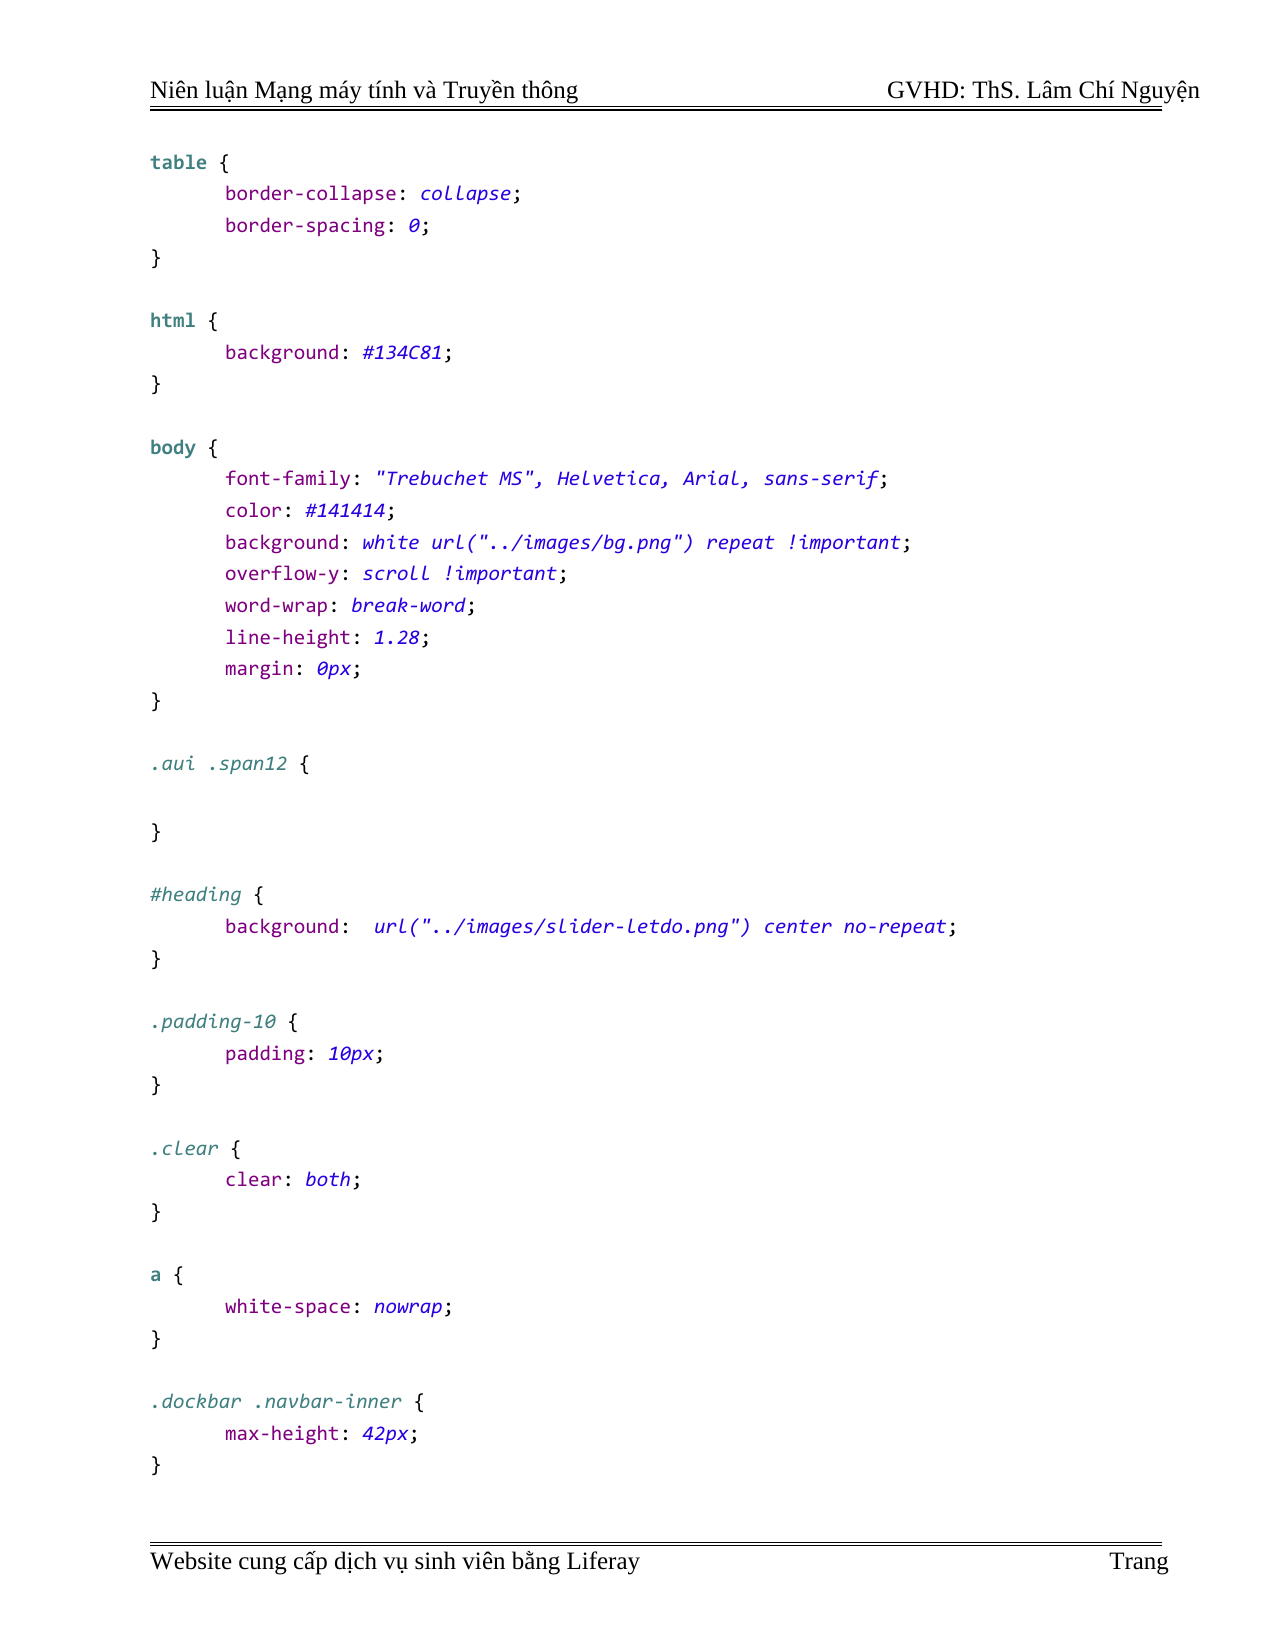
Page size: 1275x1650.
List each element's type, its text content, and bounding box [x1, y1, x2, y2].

text } [150, 946, 1162, 970]
text #heading { [150, 883, 1162, 907]
text } [150, 372, 1162, 396]
text a { [150, 1263, 1162, 1287]
text } [150, 245, 1162, 269]
text background: #134C81; [150, 340, 1162, 364]
text } [150, 819, 1162, 844]
text line-height: 1.28; [150, 625, 1162, 649]
text body { [150, 435, 1162, 459]
text .padding-10 { [150, 1009, 1162, 1034]
text padding: 10px; [150, 1041, 1162, 1065]
text background: url("../images/slider-letdo.png") center no-repeat; [150, 914, 1162, 939]
text } [150, 1199, 1162, 1224]
text word-wrap: break-word; [150, 593, 1162, 618]
text border-collapse: collapse; [150, 182, 1162, 206]
text } [150, 1453, 1162, 1477]
text margin: 0px; [150, 657, 1162, 681]
text white-space: nowrap; [150, 1294, 1162, 1319]
text max-height: 42px; [150, 1421, 1162, 1445]
text font-family: "Trebuchet MS", Helvetica, Arial, sans-serif; [150, 467, 1162, 491]
text background: white url("../images/bg.png") repeat !important; [150, 530, 1162, 554]
text } [150, 1073, 1162, 1097]
text clear: both; [150, 1168, 1162, 1192]
text } [150, 688, 1162, 713]
text color: #141414; [150, 498, 1162, 523]
text border-spacing: 0; [150, 213, 1162, 238]
text table { [150, 150, 1162, 174]
text .dockbar .navbar-inner { [150, 1389, 1162, 1414]
text } [150, 1326, 1162, 1350]
text .aui .span12 { [150, 752, 1162, 776]
text .clear { [150, 1136, 1162, 1160]
text overflow-y: scroll !important; [150, 562, 1162, 586]
text html { [150, 308, 1162, 333]
